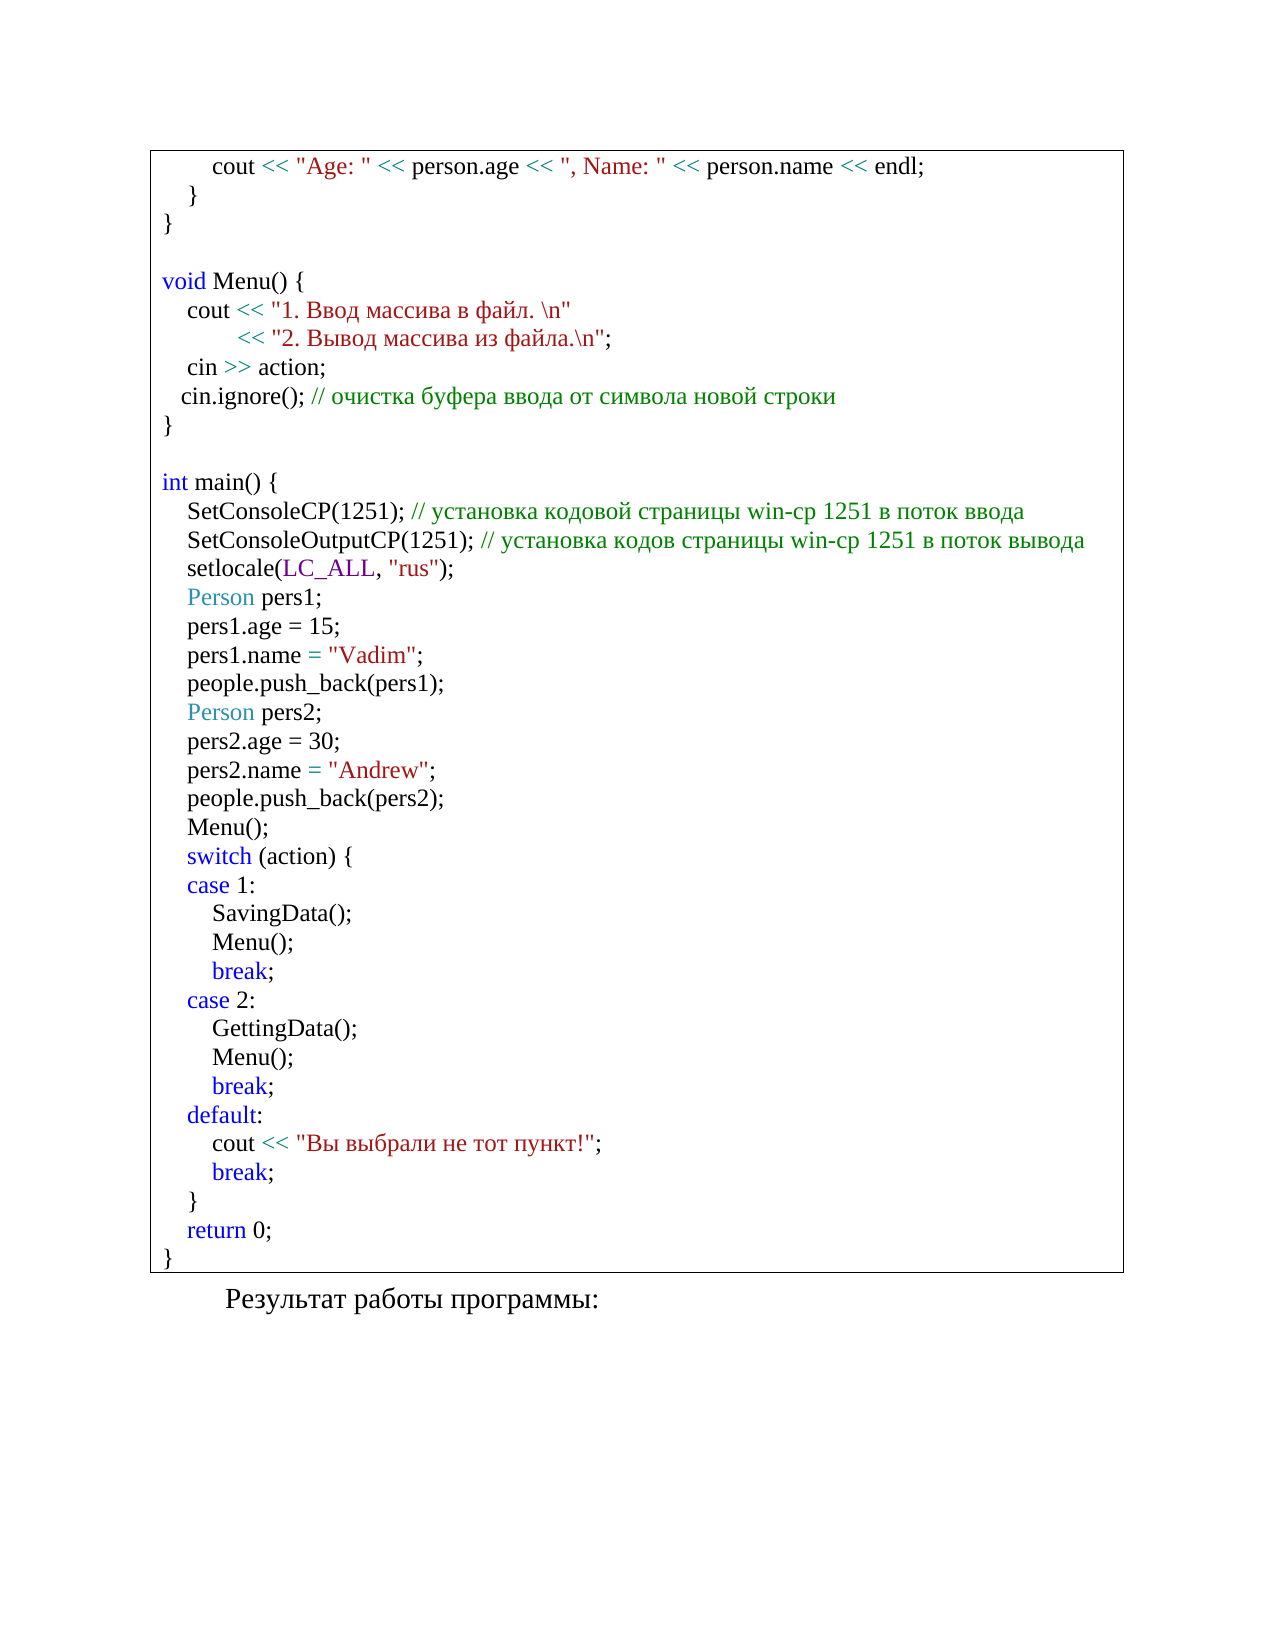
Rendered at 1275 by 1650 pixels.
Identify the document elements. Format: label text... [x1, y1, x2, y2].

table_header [151, 151, 1123, 1272]
text Результат работы программы: [150, 1282, 1125, 1315]
